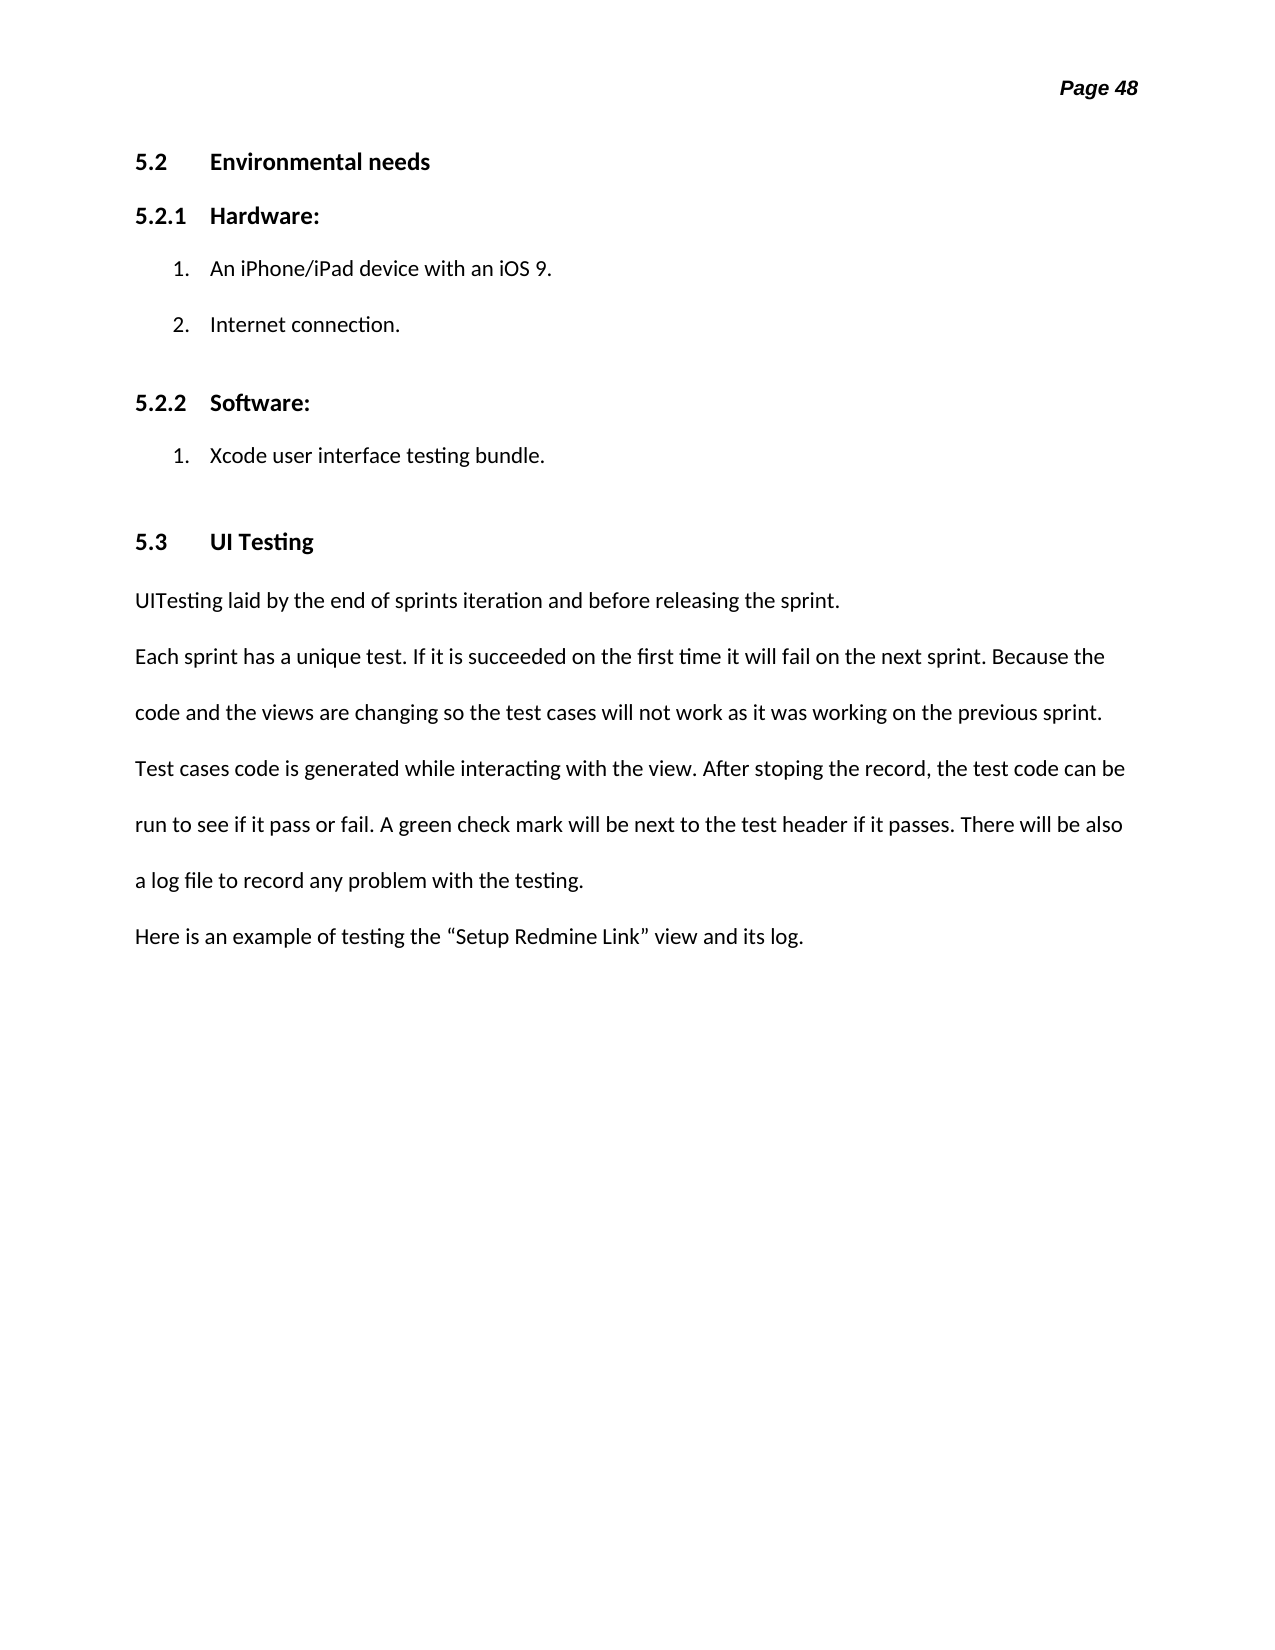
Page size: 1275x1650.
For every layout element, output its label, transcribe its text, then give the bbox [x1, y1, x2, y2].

list An iPhone/iPad device with an iOS 9. [172, 254, 1140, 282]
subtitle Software: [135, 391, 1140, 416]
subtitle UI Testing [135, 526, 1140, 557]
list Xcode user interface testing bundle. [172, 441, 1140, 469]
text Test cases code is generated while interacting with the view. After stoping the record, the test code can be run to see if it pass or fail. A green check mark will be next to the test header if it passes. There will be also a log file to record any problem with the testing. [135, 754, 1140, 894]
text Here is an example of testing the “Setup Redmine Link” view and its log. [135, 922, 1140, 950]
text UITesting laid by the end of sprints iteration and before releasing the sprint. [135, 586, 1140, 614]
subtitle Environmental needs [135, 150, 1140, 175]
list Internet connection. [172, 310, 1140, 338]
text Each sprint has a unique test. If it is succeeded on the first time it will fail on the next sprint. Because the code and the views are changing so the test cases will not work as it was working on the previous sprint. [135, 642, 1140, 726]
subtitle Hardware: [135, 204, 1140, 229]
